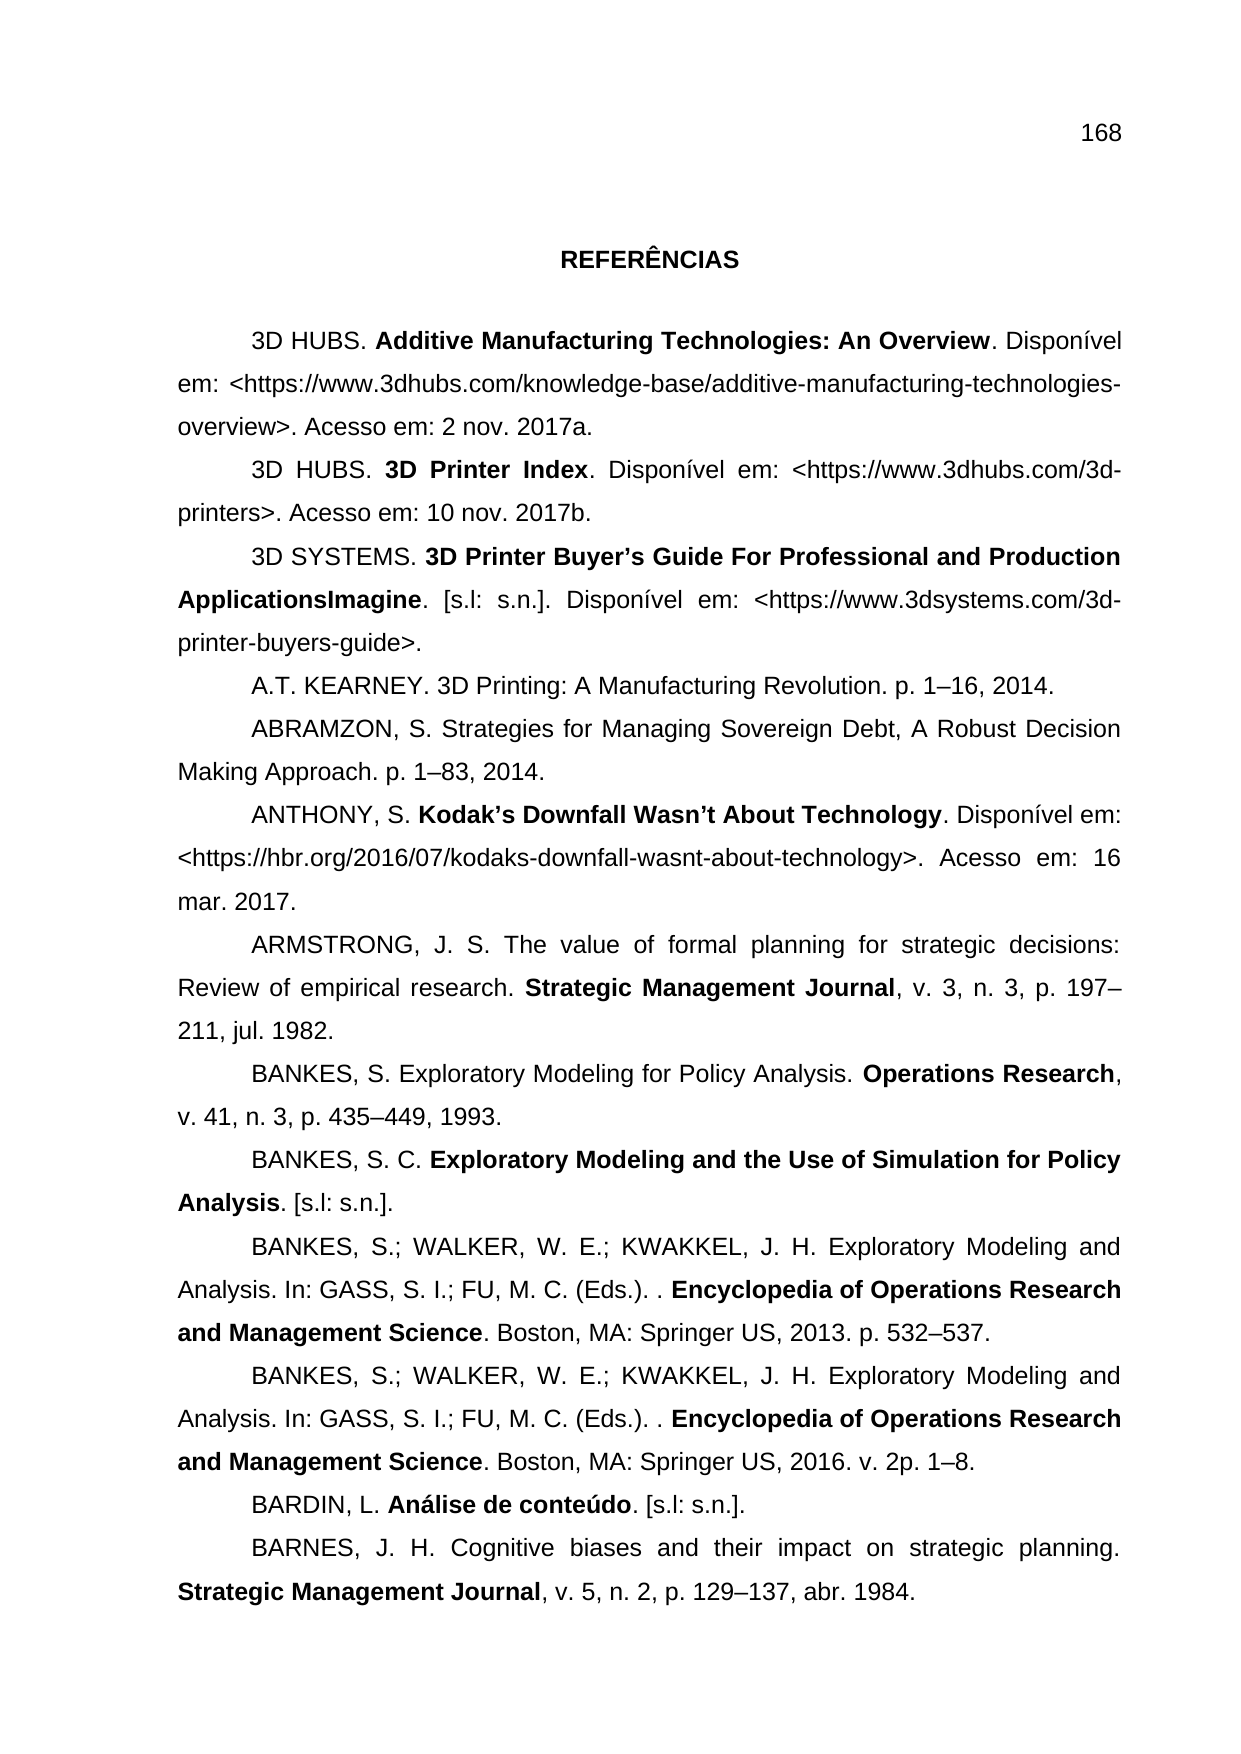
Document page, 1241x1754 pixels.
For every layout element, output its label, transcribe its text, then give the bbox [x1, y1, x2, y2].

text BARDIN, L. Análise de conteúdo. [s.l: s.n.]. [177, 1490, 1122, 1519]
text 3D SYSTEMS. 3D Printer Buyer’s Guide For Professional and Production ApplicationsImagine. [s.l: s.n.]. Disponível em: <https://www.3dsystems.com/3d-printer-buyers-guide>. [177, 542, 1122, 657]
text BANKES, S.; WALKER, W. E.; KWAKKEL, J. H. Exploratory Modeling and Analysis. In: GASS, S. I.; FU, M. C. (Eds.). . Encyclopedia of Operations Research and Management Science. Boston, MA: Springer US, 2013. p. 532–537. [177, 1232, 1122, 1347]
text ANTHONY, S. Kodak’s Downfall Wasn’t About Technology. Disponível em: <https://hbr.org/2016/07/kodaks-downfall-wasnt-about-technology>. Acesso em: 16 mar. 2017. [177, 800, 1122, 915]
text BARNES, J. H. Cognitive biases and their impact on strategic planning. Strategic Management Journal, v. 5, n. 2, p. 129–137, abr. 1984. [177, 1533, 1122, 1605]
text ARMSTRONG, J. S. The value of formal planning for strategic decisions: Review of empirical research. Strategic Management Journal, v. 3, n. 3, p. 197–211, jul. 1982. [177, 930, 1122, 1045]
text 3D HUBS. 3D Printer Index. Disponível em: <https://www.3dhubs.com/3d-printers>. Acesso em: 10 nov. 2017b. [177, 455, 1122, 527]
text A.T. KEARNEY. 3D Printing: A Manufacturing Revolution. p. 1–16, 2014. [177, 671, 1122, 700]
text ABRAMZON, S. Strategies for Managing Sovereign Debt, A Robust Decision Making Approach. p. 1–83, 2014. [177, 714, 1122, 786]
text BANKES, S. Exploratory Modeling for Policy Analysis. Operations Research, v. 41, n. 3, p. 435–449, 1993. [177, 1059, 1122, 1131]
text 3D HUBS. Additive Manufacturing Technologies: An Overview. Disponível em: <https://www.3dhubs.com/knowledge-base/additive-manufacturing-technologies-overview>. Acesso em: 2 nov. 2017a. [177, 326, 1122, 441]
text BANKES, S.; WALKER, W. E.; KWAKKEL, J. H. Exploratory Modeling and Analysis. In: GASS, S. I.; FU, M. C. (Eds.). . Encyclopedia of Operations Research and Management Science. Boston, MA: Springer US, 2016. v. 2p. 1–8. [177, 1361, 1122, 1476]
text BANKES, S. C. Exploratory Modeling and the Use of Simulation for Policy Analysis. [s.l: s.n.]. [177, 1145, 1122, 1217]
subtitle REFERÊNCIAS [177, 245, 1122, 274]
